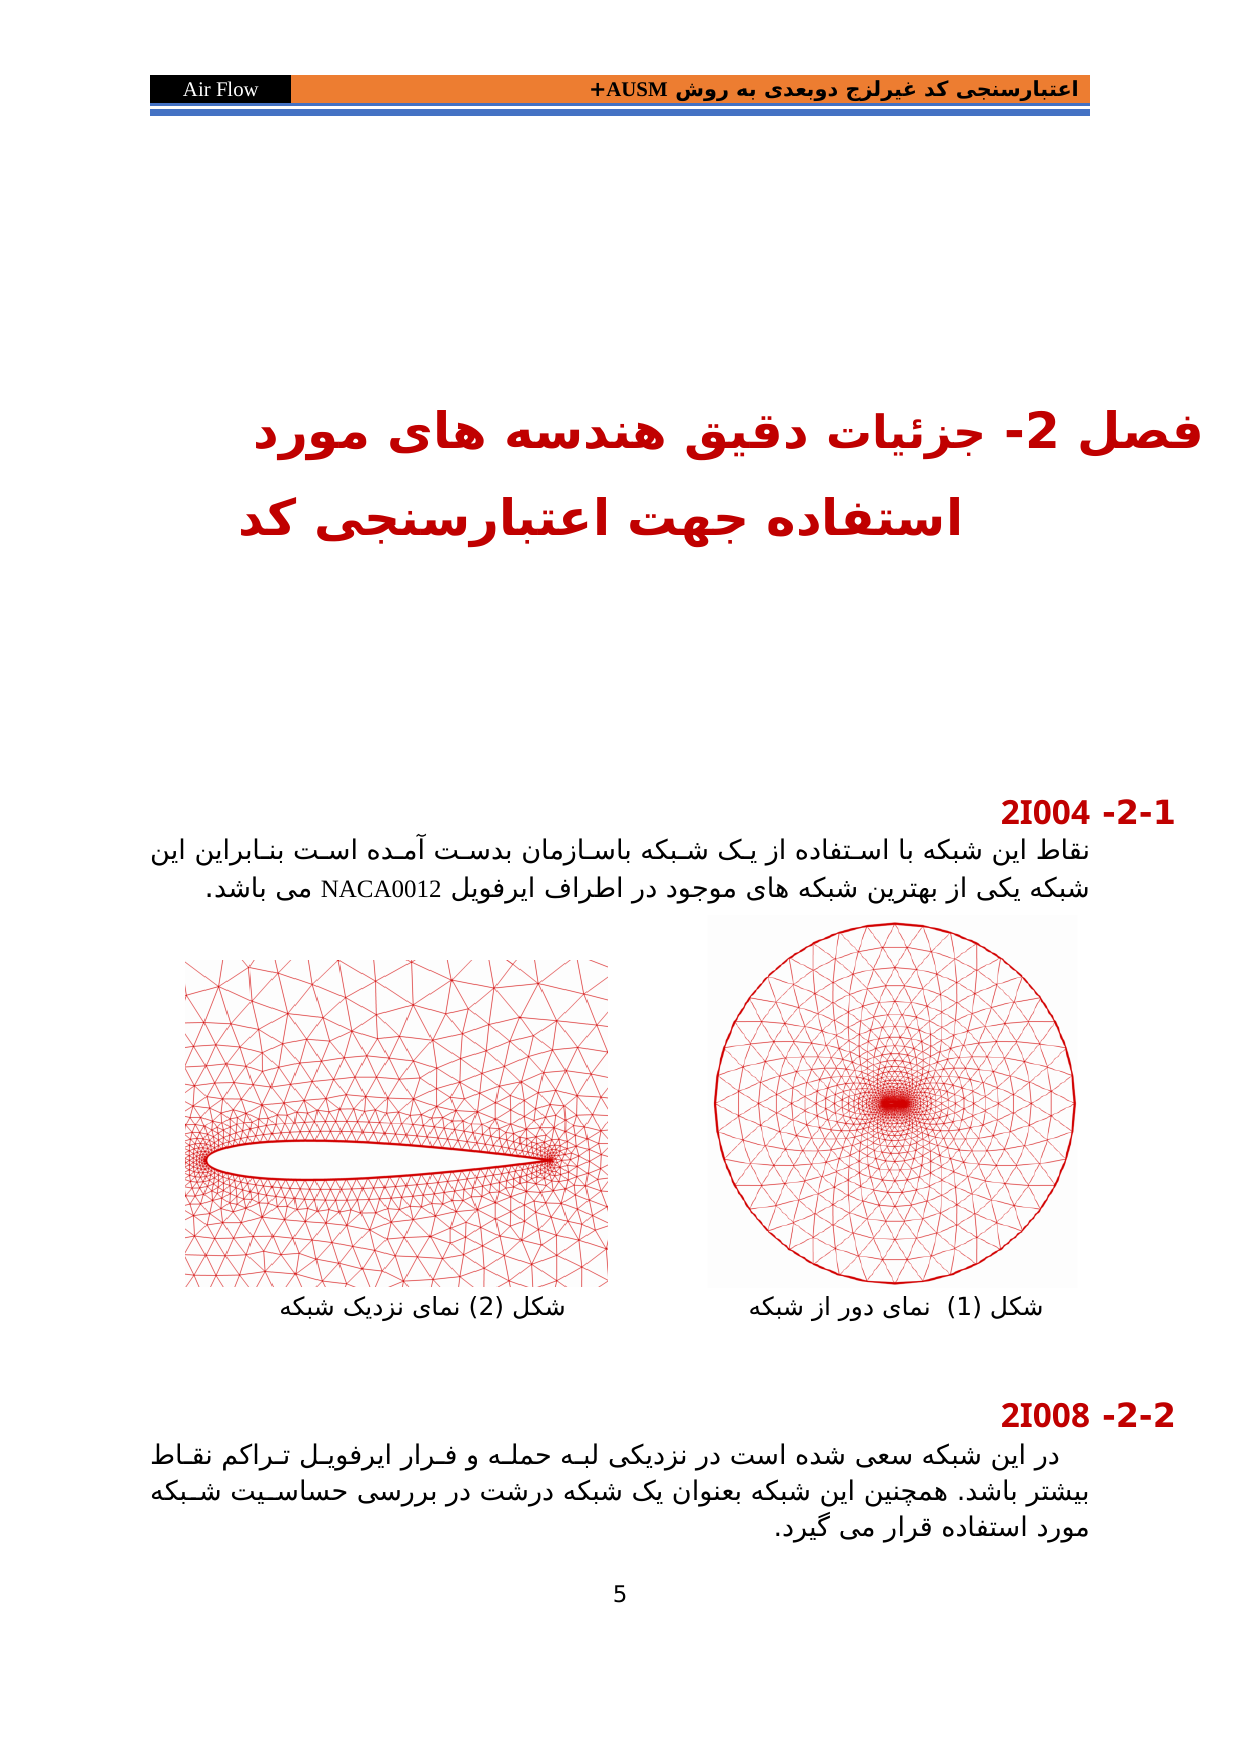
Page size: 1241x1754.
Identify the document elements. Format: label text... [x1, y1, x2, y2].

subtitle جزئیات دقیق هندسه های مورد استفاده جهت اعتبارسنجی کد [150, 402, 1090, 547]
table_cell نمای دور از شبکه [620, 1292, 1089, 1392]
subtitle 2I008 [150, 1392, 1090, 1437]
table_header [150, 910, 619, 1292]
picture [707, 915, 1078, 1288]
subtitle 2I004 [150, 789, 1090, 834]
picture [183, 960, 608, 1285]
text نقاط این شبکه با استفاده از یک شبکه باسازمان بدست آمده است بنابراین این شبکه یکی از بهترین شبکه های موجود در اطراف ایرفویل NACA0012 می باشد. [150, 834, 1090, 905]
table_header [620, 910, 1089, 1292]
text در این شبکه سعی شده است در نزدیکی لبه حمله و فرار ایرفویل تراکم نقاط بیشتر باشد. همچنین این شبکه بعنوان یک شبکه درشت در بررسی حساسیت شبکه مورد استفاده قرار می گیرد. [150, 1439, 1090, 1543]
table_cell نمای نزدیک شبکه [150, 1292, 619, 1392]
